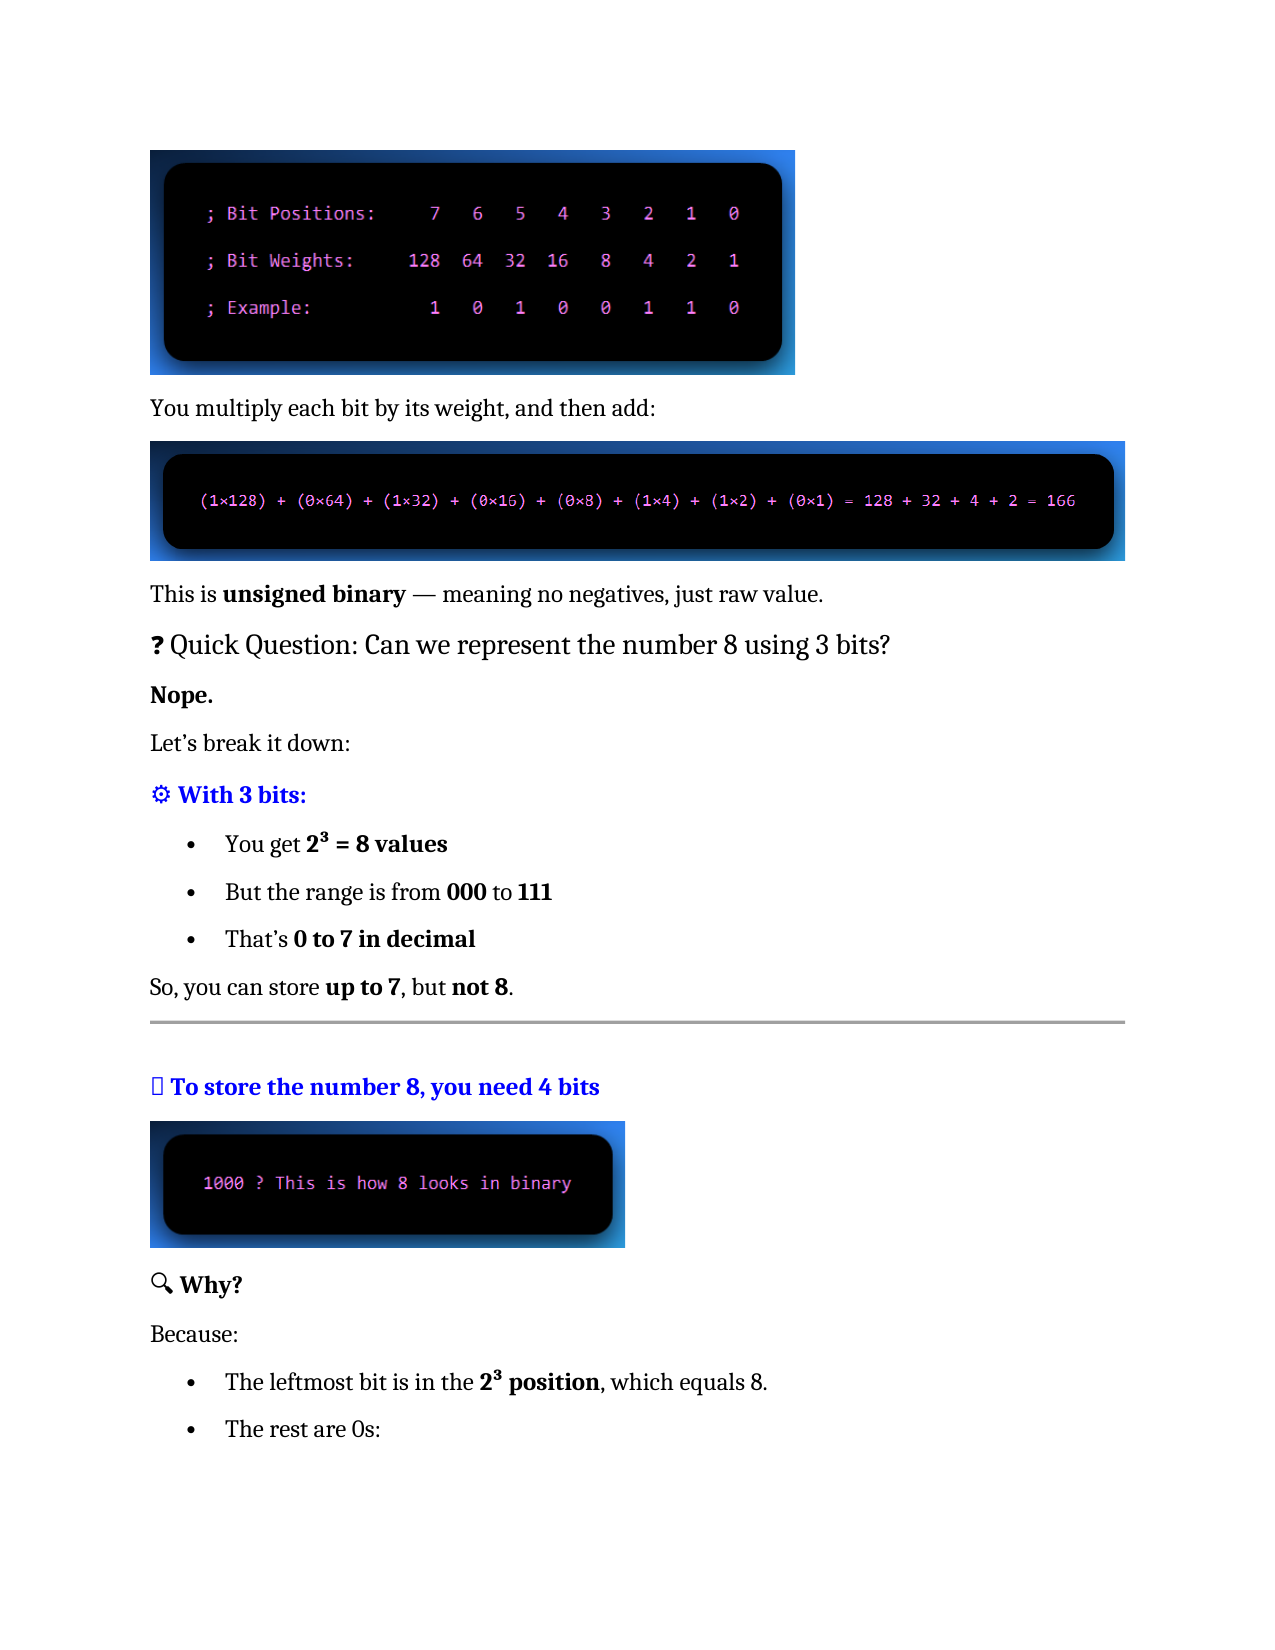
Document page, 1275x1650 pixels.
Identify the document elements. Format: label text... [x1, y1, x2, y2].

text You multiply each bit by its weight, and then add: [150, 394, 1125, 423]
text ⚙️ With 3 bits: [150, 776, 1125, 810]
text Because: [150, 1320, 1125, 1348]
text This is unsigned binary — meaning no negatives, just raw value. [150, 580, 1125, 608]
picture [150, 150, 796, 375]
picture [150, 441, 1125, 561]
text So, you can store up to 7, but not 8. [150, 973, 1125, 1002]
text Nope. [150, 681, 1125, 710]
list That’s 0 to 7 in decimal [187, 925, 1125, 954]
list The rest are 0s: [187, 1415, 1125, 1444]
list You get 2³ = 8 values [187, 830, 1125, 858]
list The leftmost bit is in the 2³ position, which equals 8. [187, 1367, 1125, 1396]
list But the range is from 000 to 111 [187, 877, 1125, 906]
text ❓ Quick Question: Can we represent the number 8 using 3 bits? [150, 627, 1125, 662]
picture [150, 1121, 625, 1248]
text Let’s break it down: [150, 729, 1125, 757]
text 🔍 Why? [150, 1266, 1125, 1300]
text ✅ To store the number 8, you need 4 bits [150, 1068, 1125, 1102]
